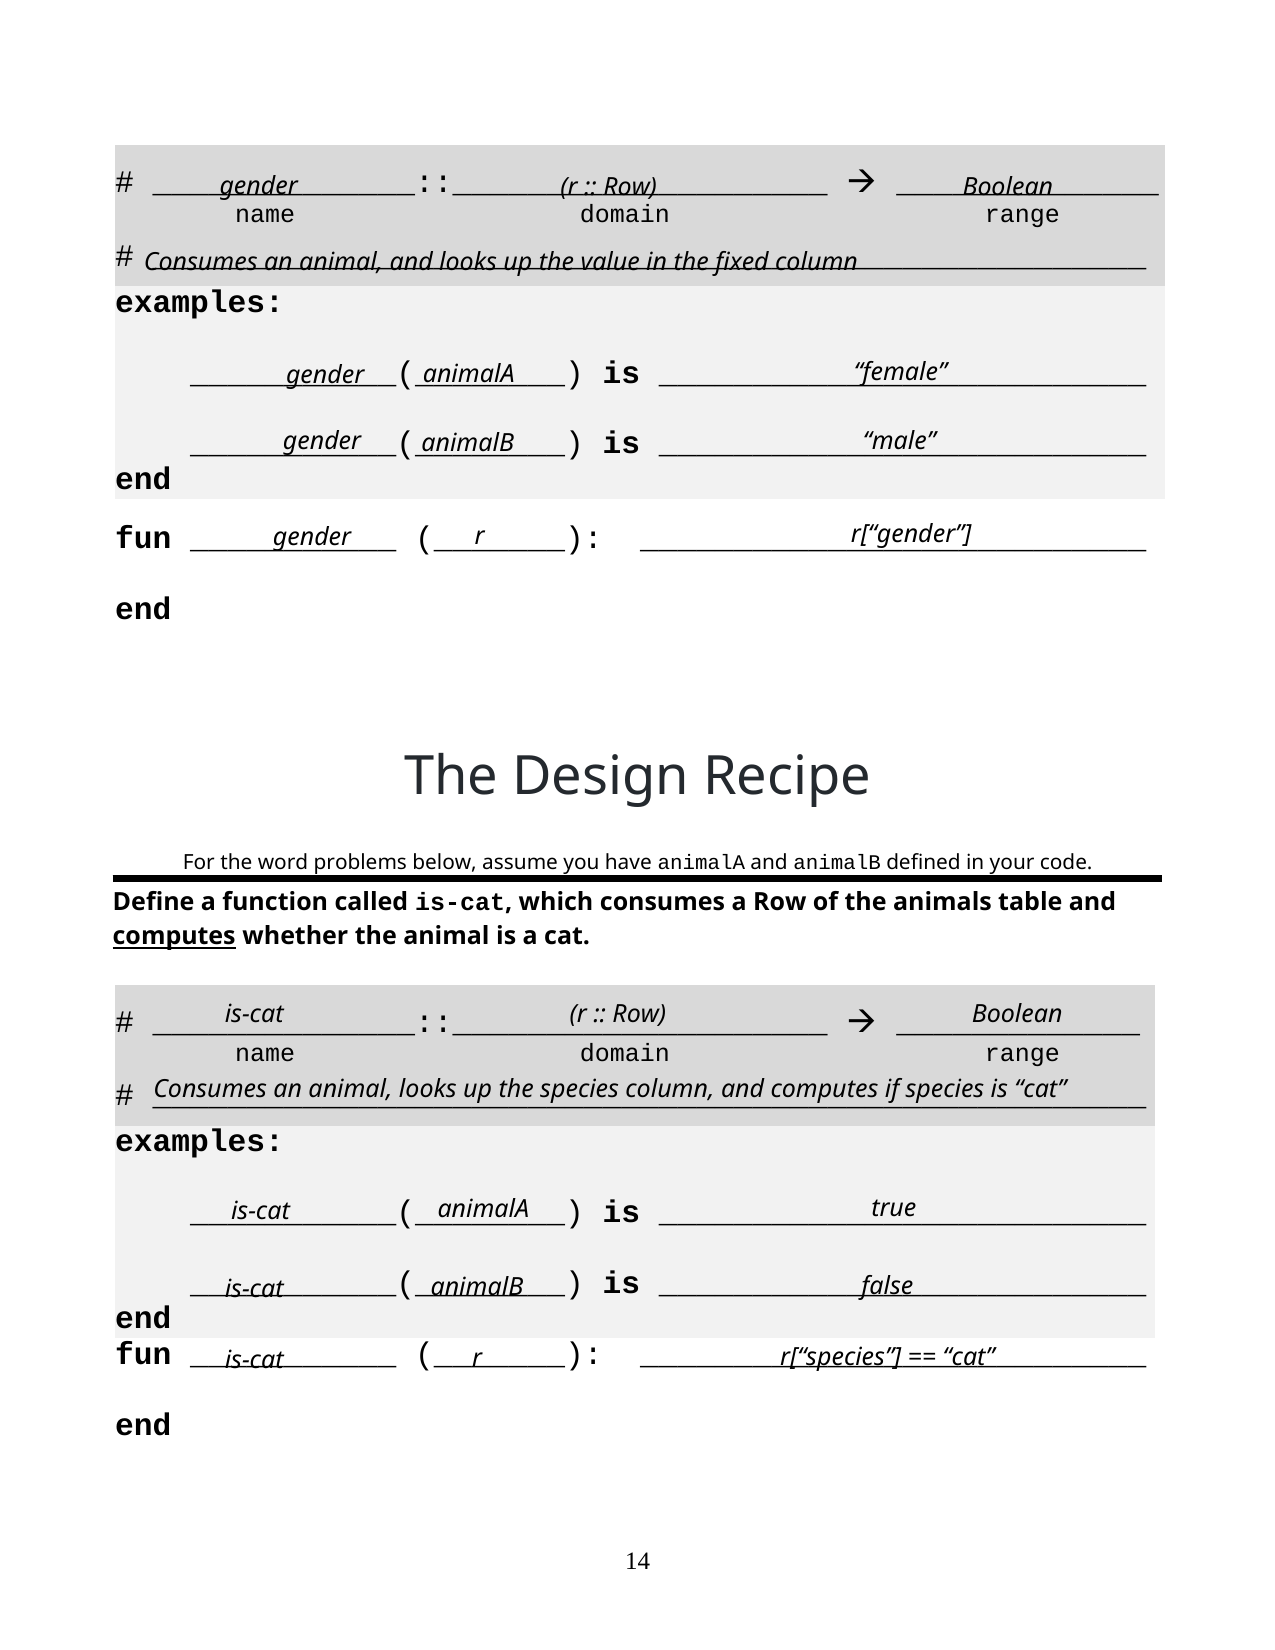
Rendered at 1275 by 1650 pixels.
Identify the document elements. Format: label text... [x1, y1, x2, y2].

table_header # ______________::____________________ ______________ name domain range # _____________________________________________________ [115, 145, 1165, 286]
text For the word problems below, assume you have animalA and animalB defined in your code. [112, 847, 1162, 875]
table_cell fun ___________ (_______): ___________________________ end [115, 499, 1165, 699]
table_cell examples: ___________(________) is __________________________ ___________(________) is __________________________ end [115, 1126, 1155, 1338]
table_cell fun ___________ (_______): ___________________________ end [115, 1338, 1155, 1444]
table_header # ______________::____________________ _____________ name domain range # _____________________________________________________ [115, 985, 1155, 1126]
text Define a function called is-cat, which consumes a Row of the animals table and computes whether the animal is a cat. [112, 876, 1162, 952]
subtitle The Design Recipe [112, 141, 1162, 810]
table_cell examples: ___________(________) is __________________________ ___________(________) is __________________________ end [115, 286, 1165, 499]
